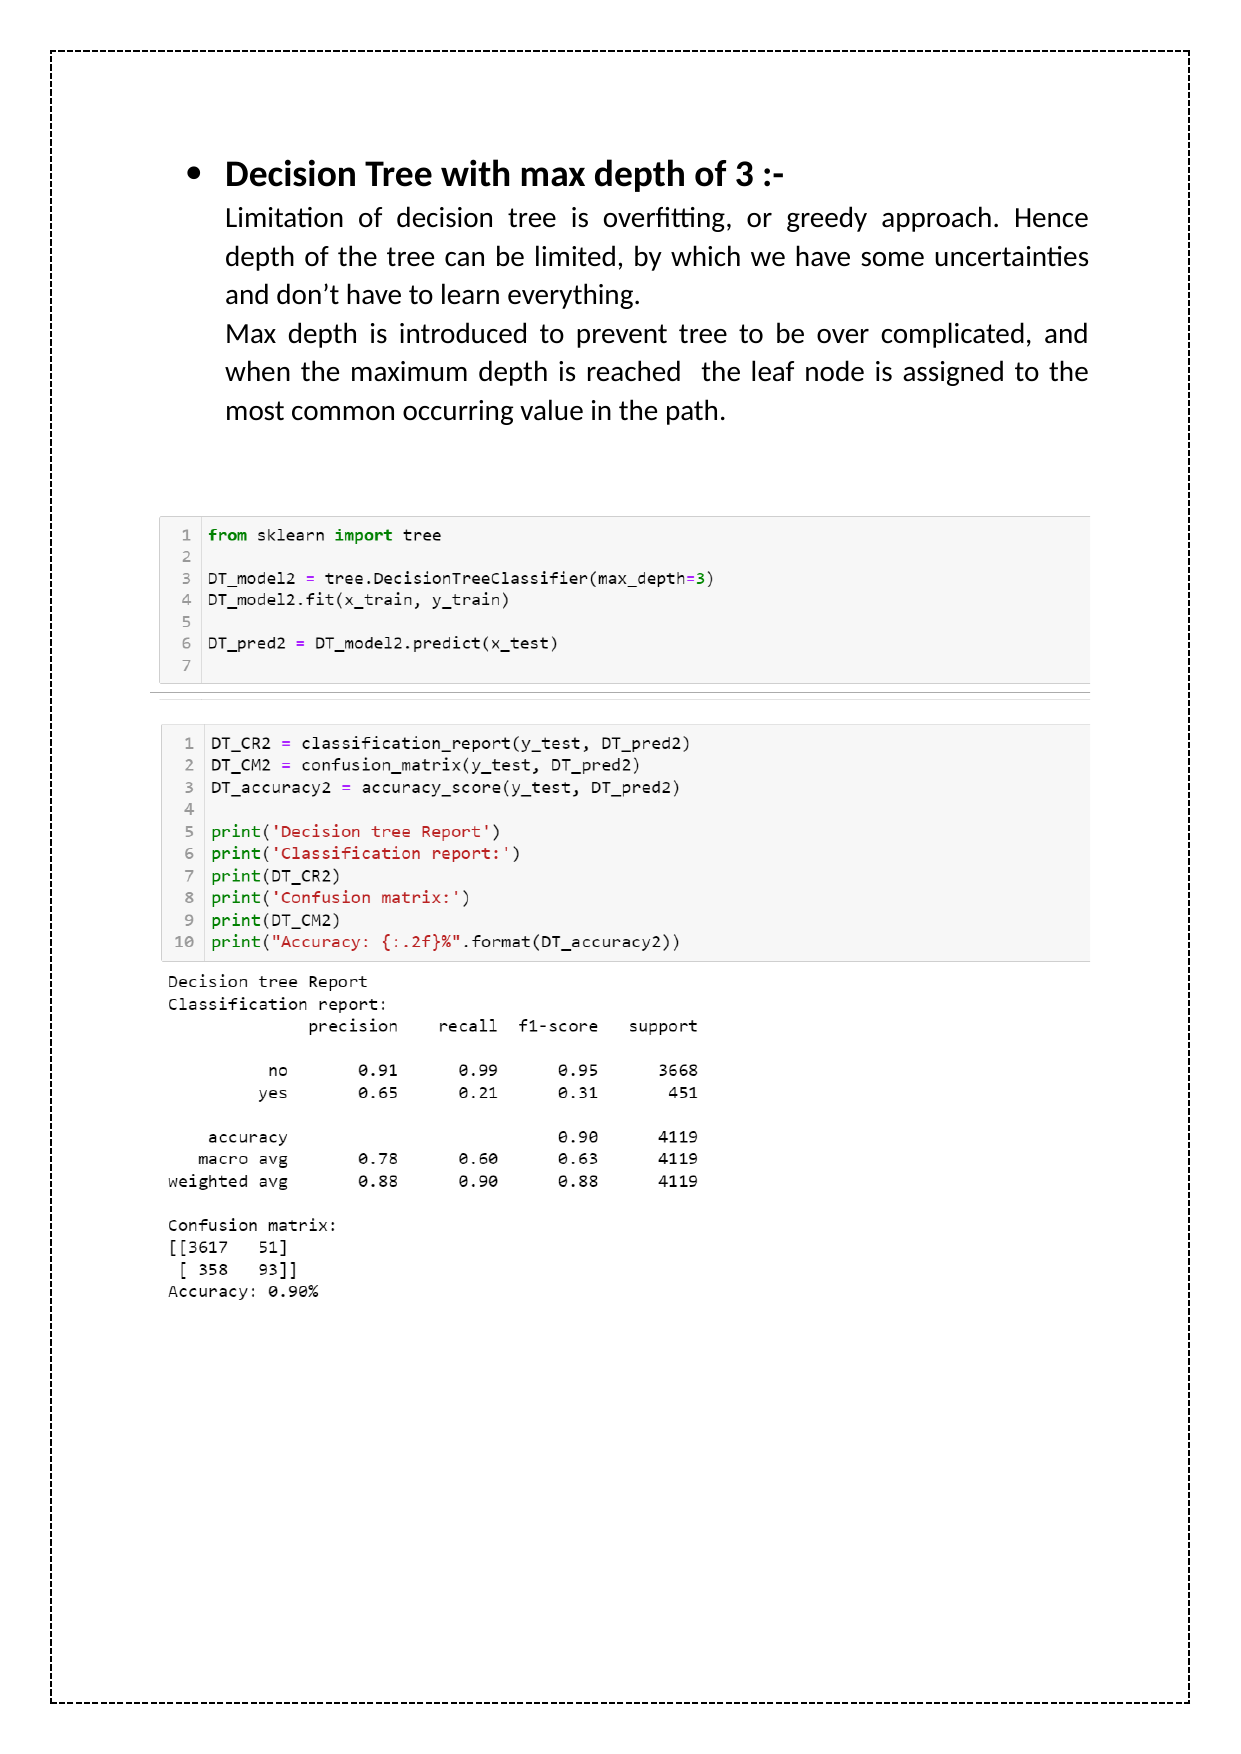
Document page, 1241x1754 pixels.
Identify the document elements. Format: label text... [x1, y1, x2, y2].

picture [150, 718, 1091, 1313]
list Limitation of decision tree is overfitting, or greedy approach. Hence depth of the tree can be limited, by which we have some uncertainties and don’t have to learn everything. [225, 199, 1090, 312]
picture [150, 501, 1091, 700]
list Max depth is introduced to prevent tree to be over complicated, and when the maximum depth is reached the leaf node is assigned to the most common occurring value in the path. [225, 315, 1090, 427]
list Decision Tree with max depth of 3 :- [187, 150, 1090, 196]
